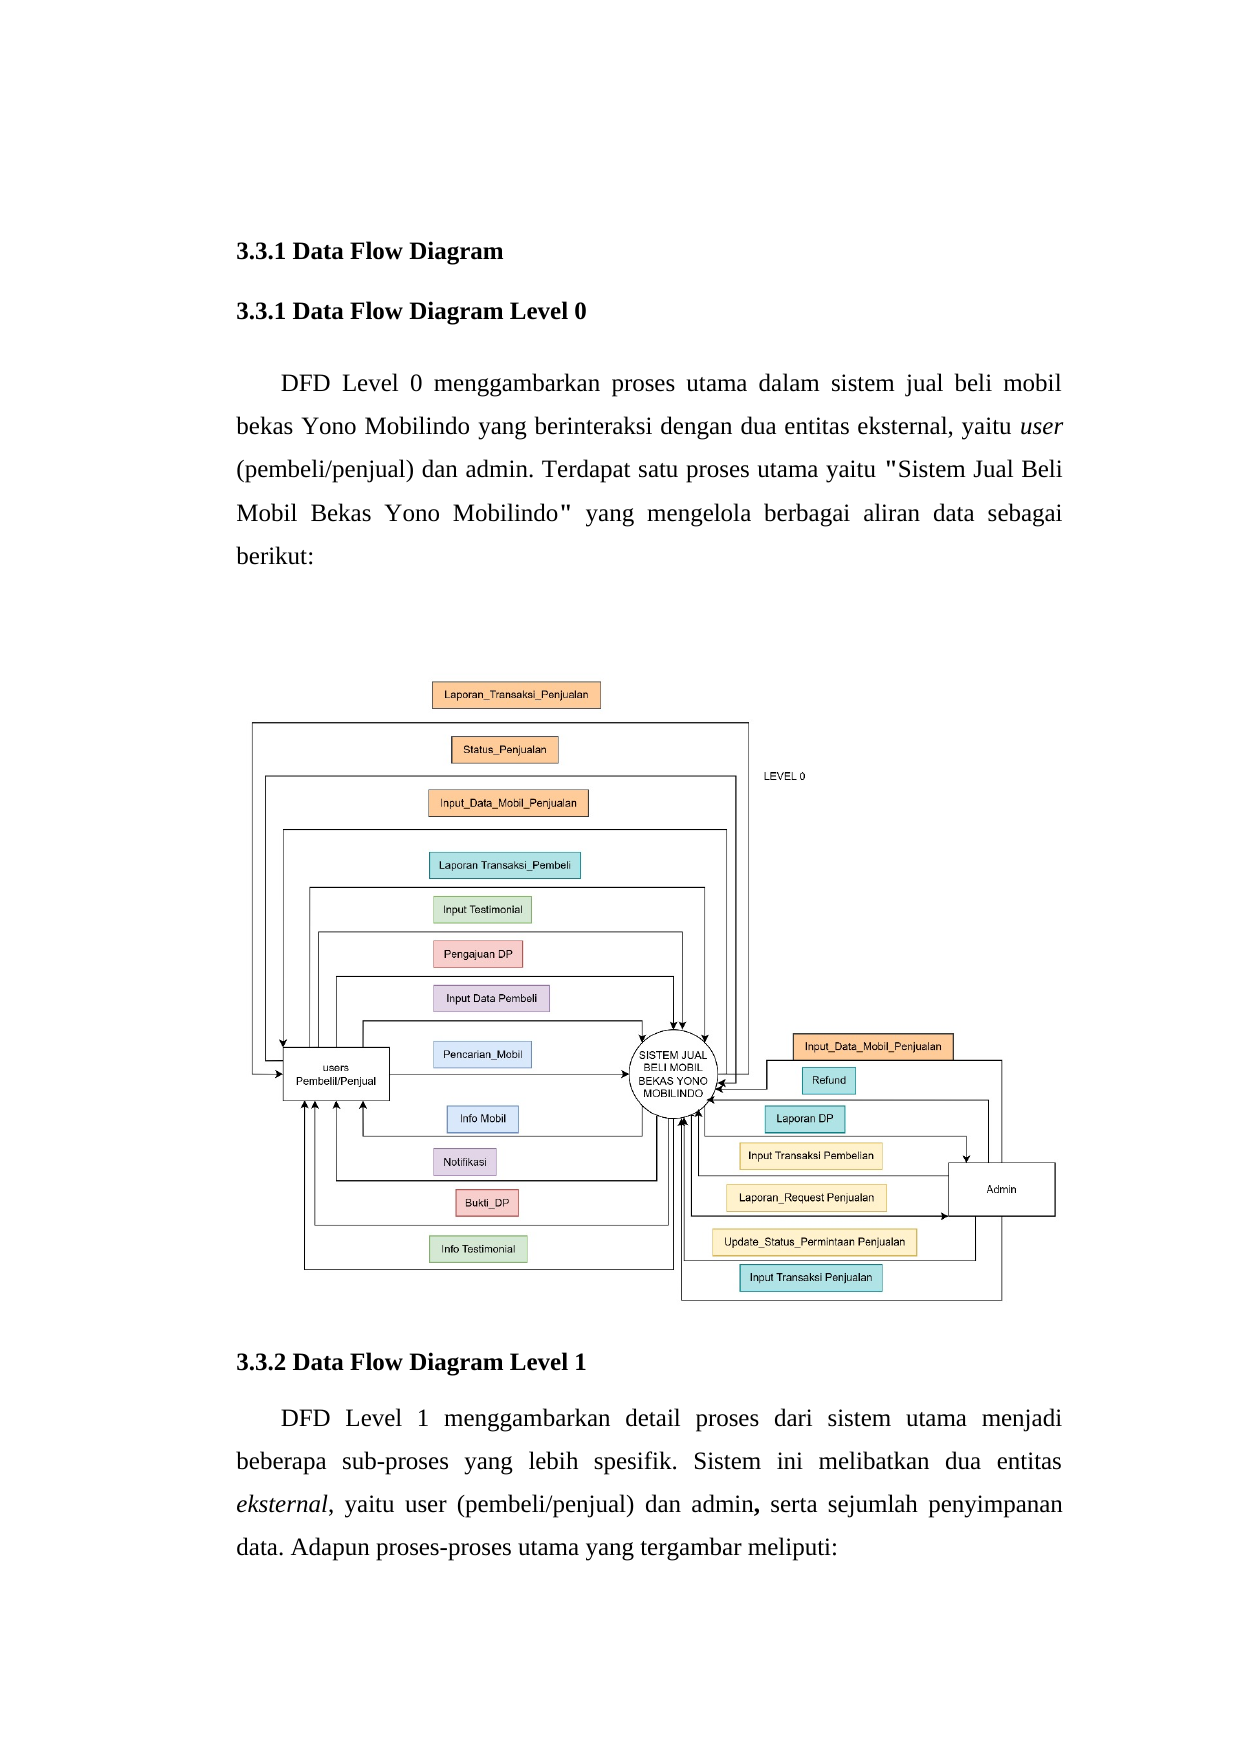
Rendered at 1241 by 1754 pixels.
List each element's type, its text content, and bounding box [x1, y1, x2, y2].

picture [236, 672, 1063, 1317]
subtitle 3.3.1 Data Flow Diagram [236, 236, 1063, 265]
text DFD Level 1 menggambarkan detail proses dari sistem utama menjadi beberapa sub-proses yang lebih spesifik. Sistem ini melibatkan dua entitas eksternal, yaitu user (pembeli/penjual) dan admin, serta sejumlah penyimpanan data. Adapun proses-proses utama yang tergambar meliputi: [236, 1403, 1063, 1561]
subtitle 3.3.2 Data Flow Diagram Level 1 [236, 1347, 1063, 1376]
subtitle 3.3.1 Data Flow Diagram Level 0 [236, 296, 1063, 325]
text DFD Level 0 menggambarkan proses utama dalam sistem jual beli mobil bekas Yono Mobilindo yang berinteraksi dengan dua entitas eksternal, yaitu user (pembeli/penjual) dan admin. Terdapat satu proses utama yaitu "Sistem Jual Beli Mobil Bekas Yono Mobilindo" yang mengelola berbagai aliran data sebagai berikut: [236, 368, 1063, 569]
